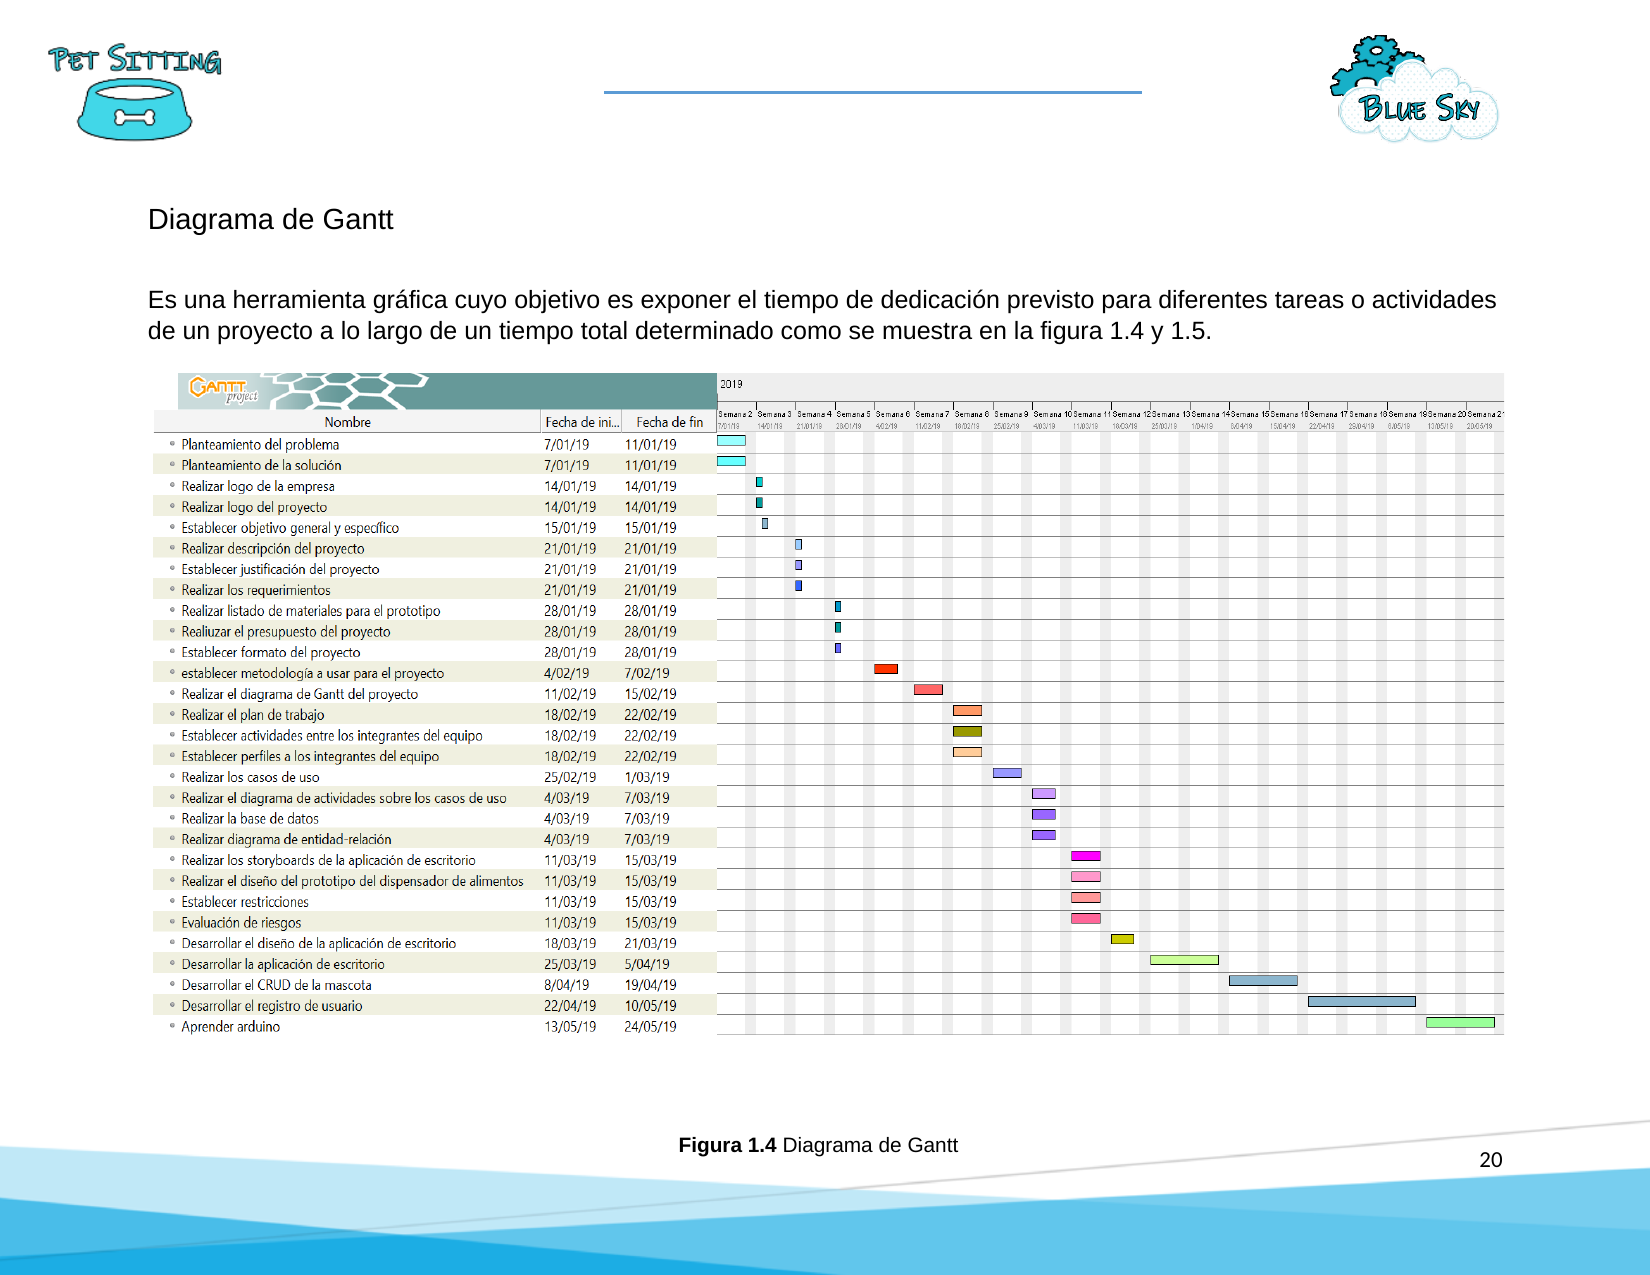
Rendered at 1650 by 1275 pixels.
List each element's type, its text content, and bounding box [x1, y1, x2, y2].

picture [41, 31, 231, 148]
text Es una herramienta gráfica cuyo objetivo es exponer el tiempo de dedicación previsto para diferentes tareas o actividades de un proyecto a lo largo de un tiempo total determinado como se muestra en la figura 1.4 y 1.5. [148, 285, 1502, 345]
subtitle Diagrama de Gantt [148, 202, 1502, 236]
picture [1324, 35, 1504, 147]
picture [153, 373, 1505, 1035]
picture [0, 1109, 1650, 1275]
